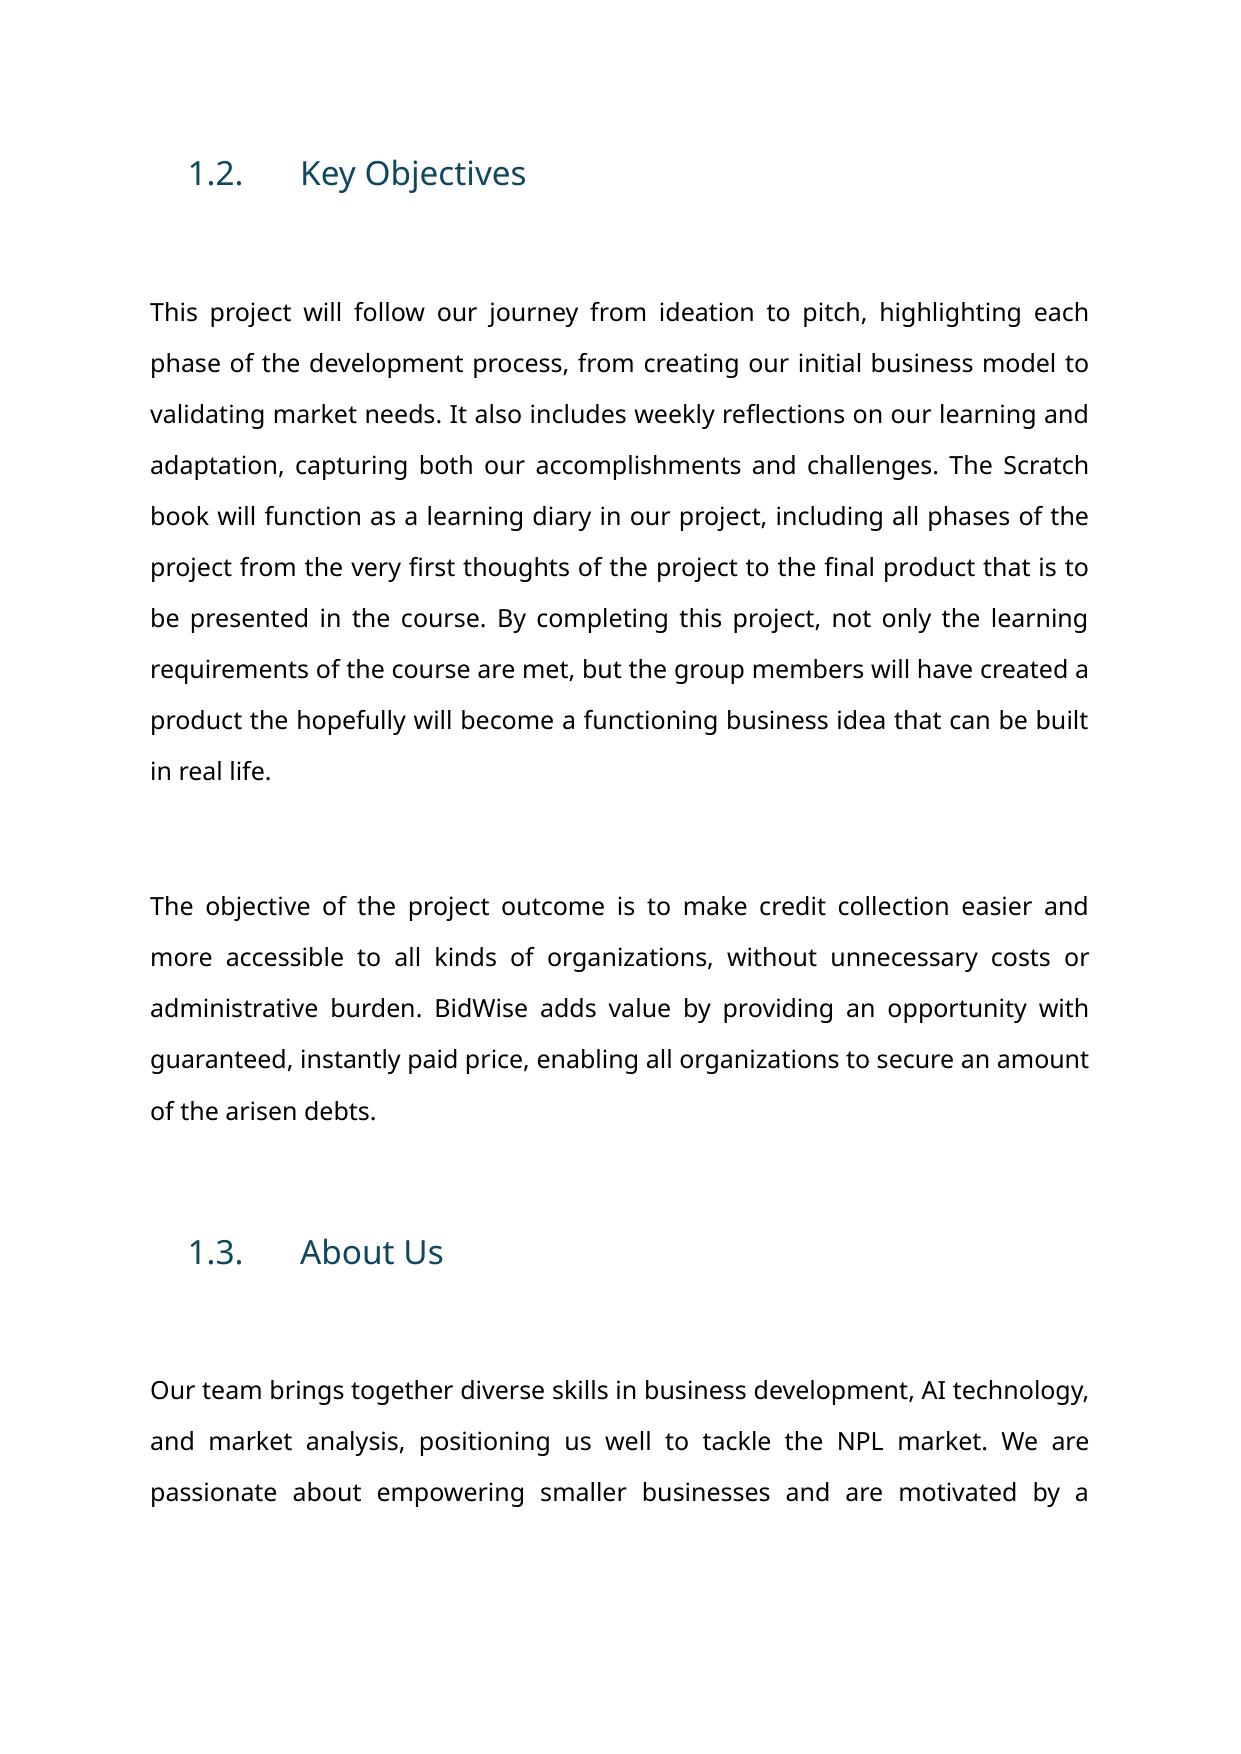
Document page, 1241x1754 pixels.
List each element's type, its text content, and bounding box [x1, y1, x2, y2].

text This project will follow our journey from ideation to pitch, highlighting each phase of the development process, from creating our initial business model to validating market needs. It also includes weekly reflections on our learning and adaptation, capturing both our accomplishments and challenges. The Scratch book will function as a learning diary in our project, including all phases of the project from the very first thoughts of the project to the final product that is to be presented in the course. By completing this project, not only the learning requirements of the course are met, but the group members will have created a product the hopefully will become a functioning business idea that can be built in real life. [150, 294, 1090, 788]
text The objective of the project outcome is to make credit collection easier and more accessible to all kinds of organizations, without unnecessary costs or administrative burden. BidWise adds value by providing an opportunity with guaranteed, instantly paid price, enabling all organizations to secure an amount of the arisen debts. [150, 889, 1090, 1127]
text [150, 1373, 1090, 1509]
subtitle About Us [187, 1228, 1090, 1274]
subtitle Key Objectives [187, 150, 1090, 195]
